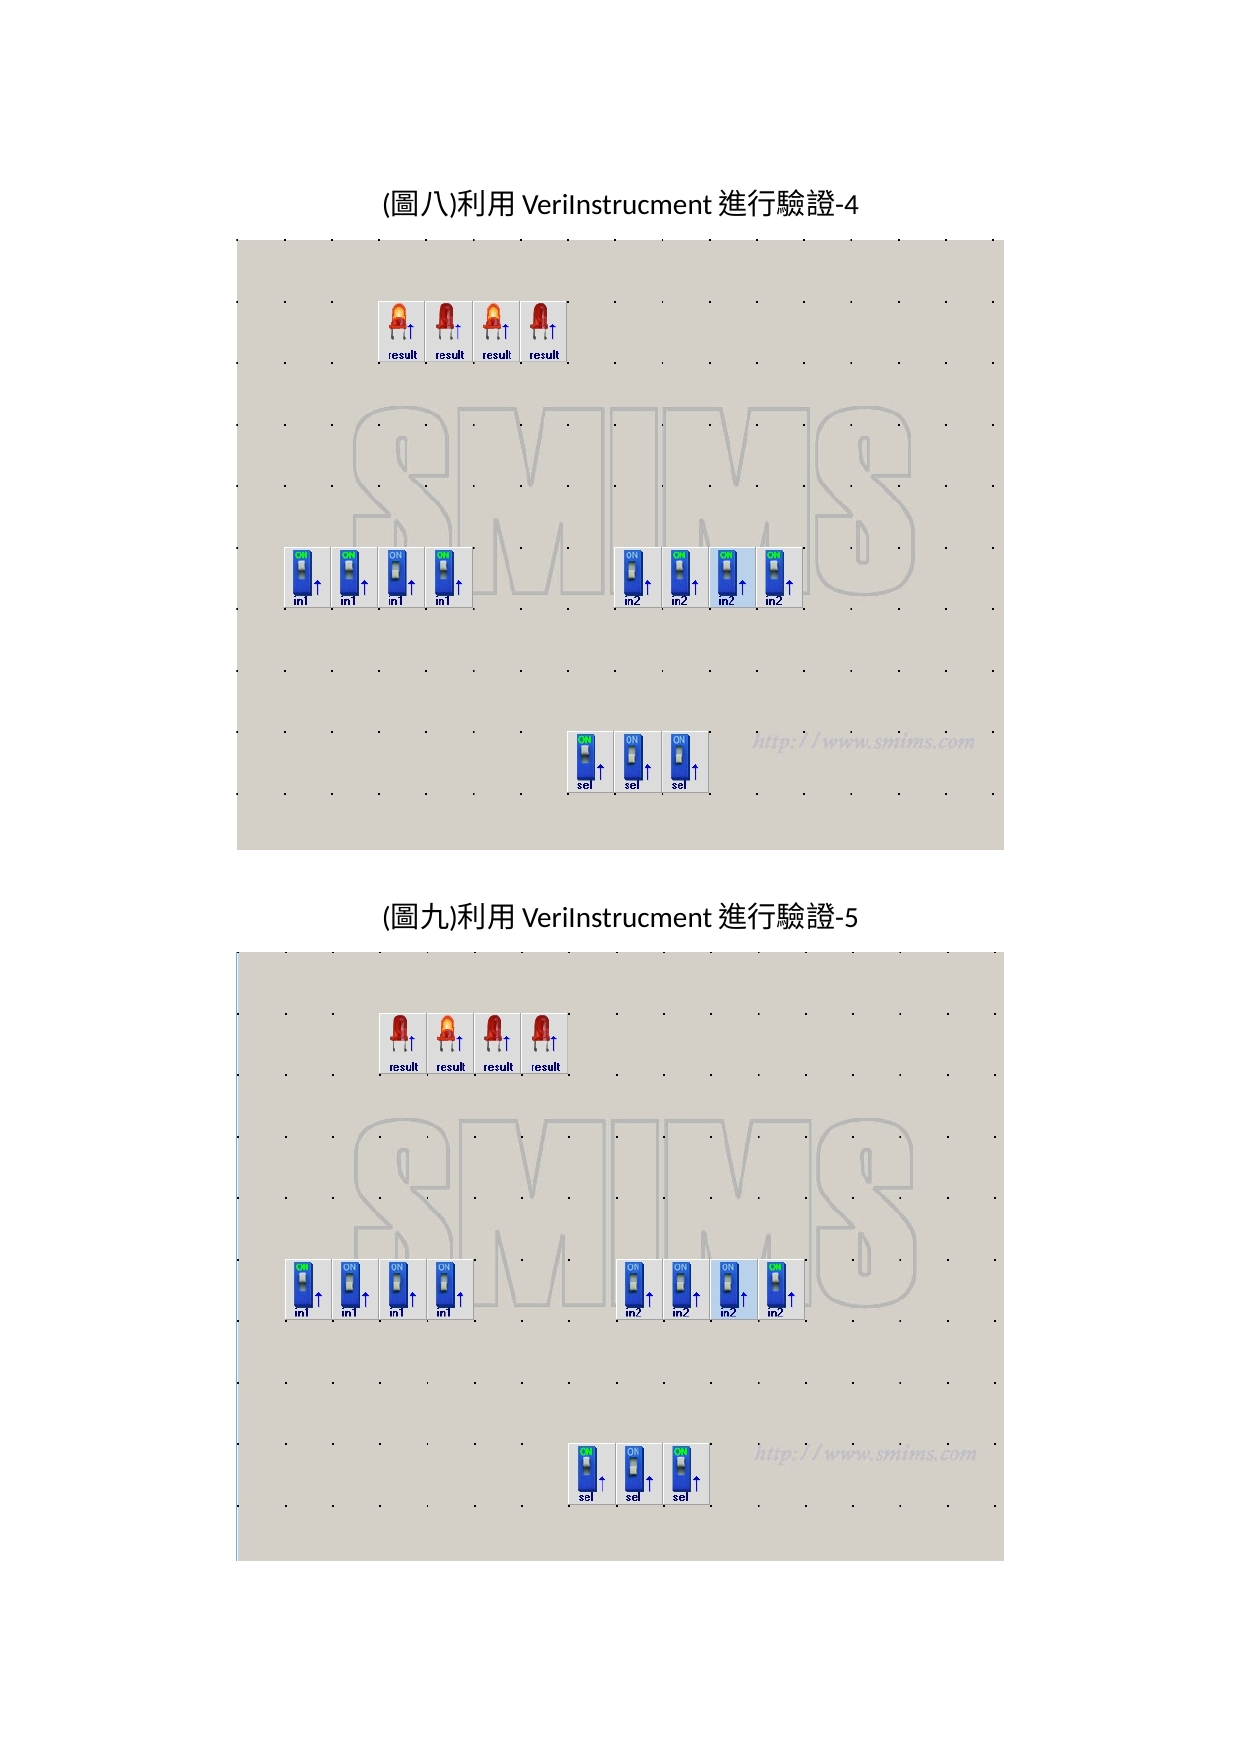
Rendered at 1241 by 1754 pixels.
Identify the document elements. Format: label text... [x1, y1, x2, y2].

text (圖九)利用VeriInstrucment進行驗證-5 [187, 877, 1053, 952]
text (圖八)利用VeriInstrucment進行驗證-4 [187, 164, 1053, 239]
picture [236, 952, 1004, 1561]
picture [236, 239, 1004, 850]
